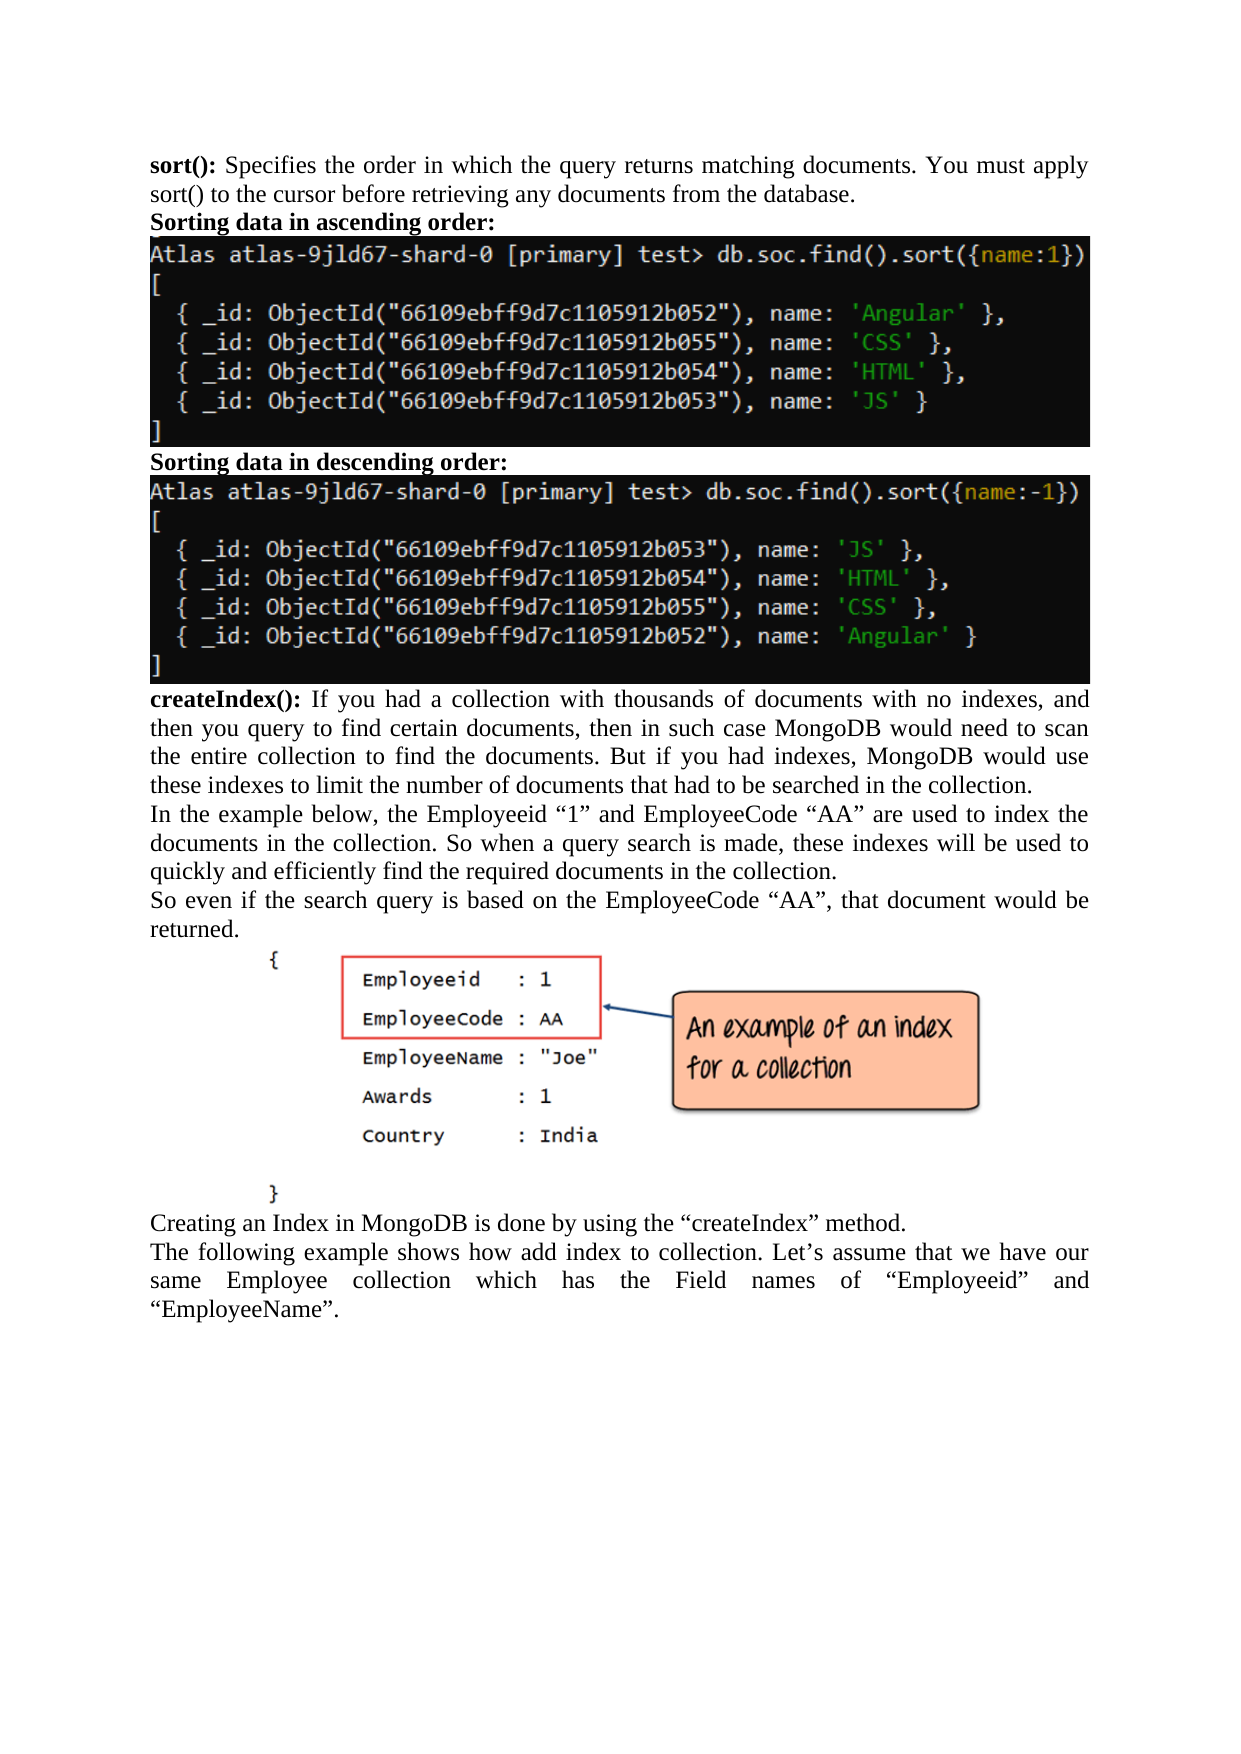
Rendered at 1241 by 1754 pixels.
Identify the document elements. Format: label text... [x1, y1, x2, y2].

picture [150, 236, 1091, 447]
picture [150, 475, 1091, 684]
text The following example shows how add index to collection. Let’s assume that we have our same Employee collection which has the Field names of “Employeeid” and “EmployeeName”. [150, 1237, 1090, 1323]
text Creating an Index in MongoDB is done by using the “createIndex” method. [150, 1208, 1090, 1237]
picture [251, 942, 989, 1209]
text createIndex(): If you had a collection with thousands of documents with no indexes, and then you query to find certain documents, then in such case MongoDB would need to scan the entire collection to find the documents. But if you had indexes, MongoDB would use these indexes to limit the number of documents that had to be searched in the collection. [150, 684, 1090, 799]
text Sorting data in descending order: [150, 447, 1090, 475]
text sort(): Specifies the order in which the query returns matching documents. You must apply sort() to the cursor before retrieving any documents from the database. [150, 150, 1090, 207]
text So even if the search query is based on the EmployeeCode “AA”, that document would be returned. [150, 885, 1090, 943]
text Sorting data in ascending order: [150, 207, 1090, 236]
text In the example below, the Employeeid “1” and EmployeeCode “AA” are used to index the documents in the collection. So when a query search is made, these indexes will be used to quickly and efficiently find the required documents in the collection. [150, 799, 1090, 885]
